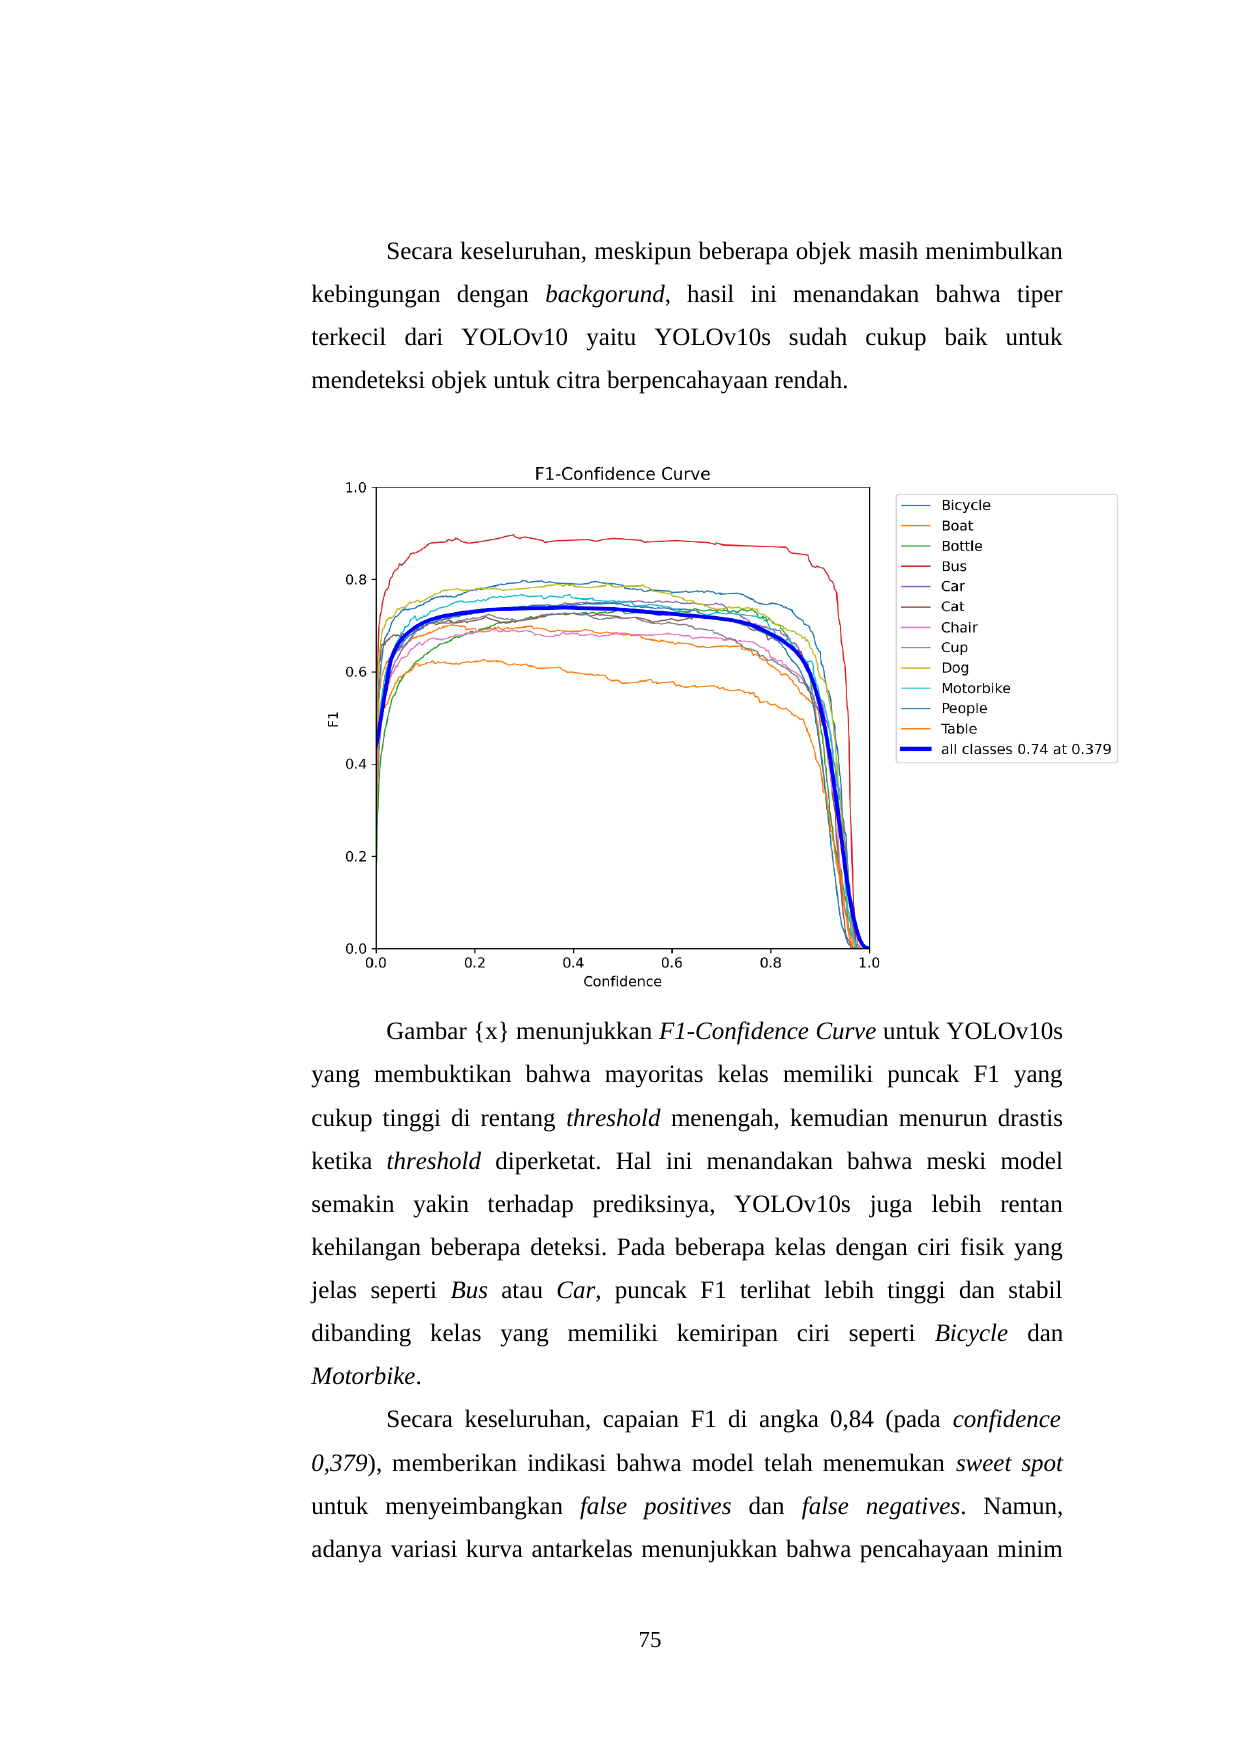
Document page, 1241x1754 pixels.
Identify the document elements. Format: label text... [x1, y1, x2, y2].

text Secara keseluruhan, meskipun beberapa objek masih menimbulkan kebingungan dengan backgorund, hasil ini menandakan bahwa tiper terkecil dari YOLOv10 yaitu YOLOv10s sudah cukup baik untuk mendeteksi objek untuk citra berpencahayaan rendah. [311, 236, 1063, 394]
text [311, 1404, 1063, 1563]
text Gambar {x} menunjukkan F1-Confidence Curve untuk YOLOv10s yang membuktikan bahwa mayoritas kelas memiliki puncak F1 yang cukup tinggi di rentang threshold menengah, kemudian menurun drastis ketika threshold diperketat. Hal ini menandakan bahwa meski model semakin yakin terhadap prediksinya, YOLOv10s juga lebih rentan kehilangan beberapa deteksi. Pada beberapa kelas dengan ciri fisik yang jelas seperti Bus atau Car, puncak F1 terlihat lebih tinggi dan stabil dibanding kelas yang memiliki kemiripan ciri seperti Bicycle dan Motorbike. [311, 1016, 1063, 1390]
picture [311, 451, 1138, 1004]
